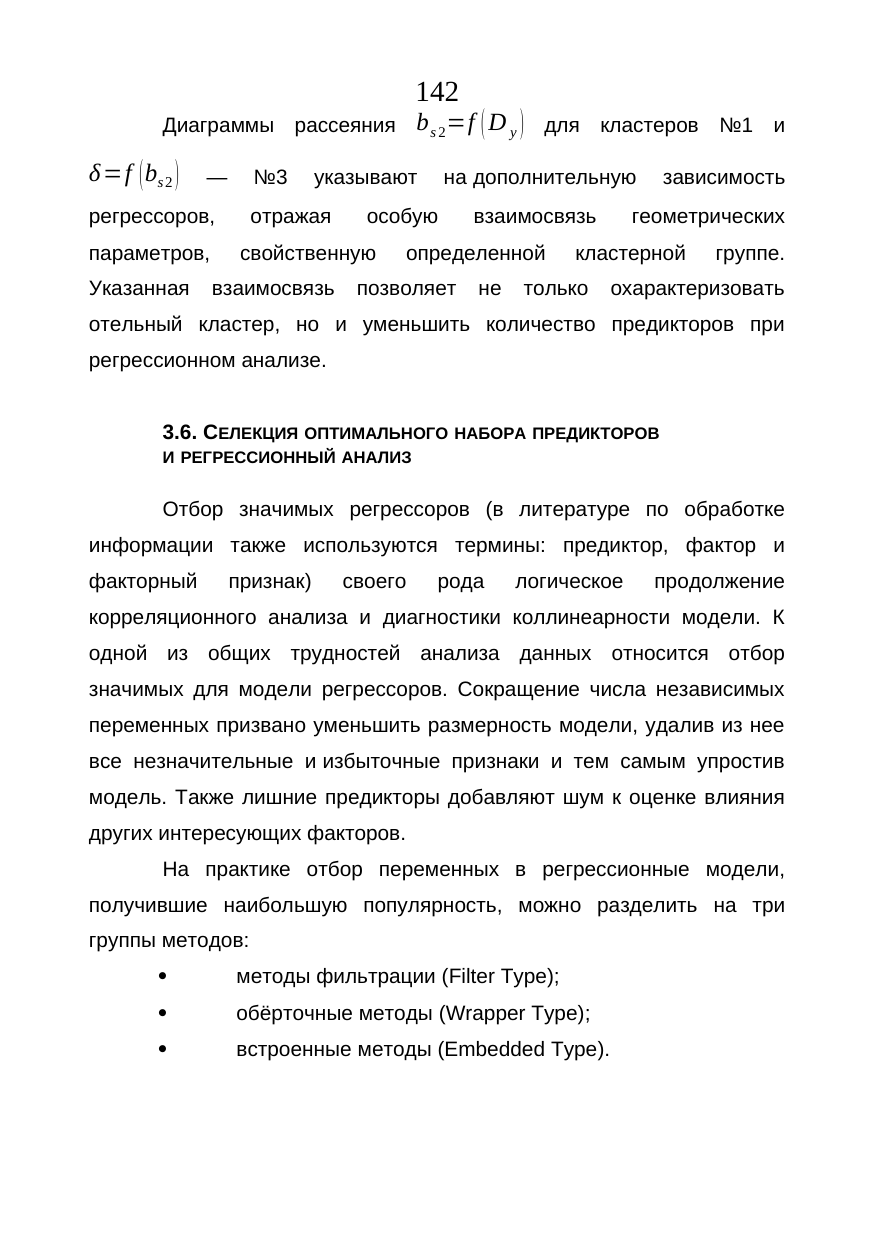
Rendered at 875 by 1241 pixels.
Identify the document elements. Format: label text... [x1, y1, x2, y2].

text Отбор значимых регрессоров (в литературе по обработке информации также используются термины: предиктор, фактор и факторный признак) своего рода логическое продолжение корреляционного анализа и диагностики коллинеарности модели. К одной из общих трудностей анализа данных относится отбор значимых для модели регрессоров. Сокращение числа независимых переменных призвано уменьшить размерность модели, удалив из нее все незначительные и избыточные признаки и тем самым упростив модель. Также лишние предикторы добавляют шум к оценке влияния других интересующих факторов. [89, 497, 785, 844]
list встроенные методы (Embedded Type). [89, 1036, 780, 1060]
list обёрточные методы (Wrapper Type); [89, 1000, 780, 1024]
subtitle 3.6. Селекция оптимального набора предикторов и регрессионный анализ [162, 420, 662, 468]
list методы фильтрации (Filter Type); [89, 964, 780, 988]
text Диаграммы рассеяния для кластеров №1 и — №3 указывают на дополнительную зависимость регрессоров, отражая особую взаимосвязь геометрических параметров, свойственную определенной кластерной группе. Указанная взаимосвязь позволяет не только охарактеризовать отельный кластер, но и уменьшить количество предикторов при регрессионном анализе. [89, 107, 785, 372]
text На практике отбор переменных в регрессионные модели, получившие наибольшую популярность, можно разделить на три группы методов: [89, 856, 785, 952]
